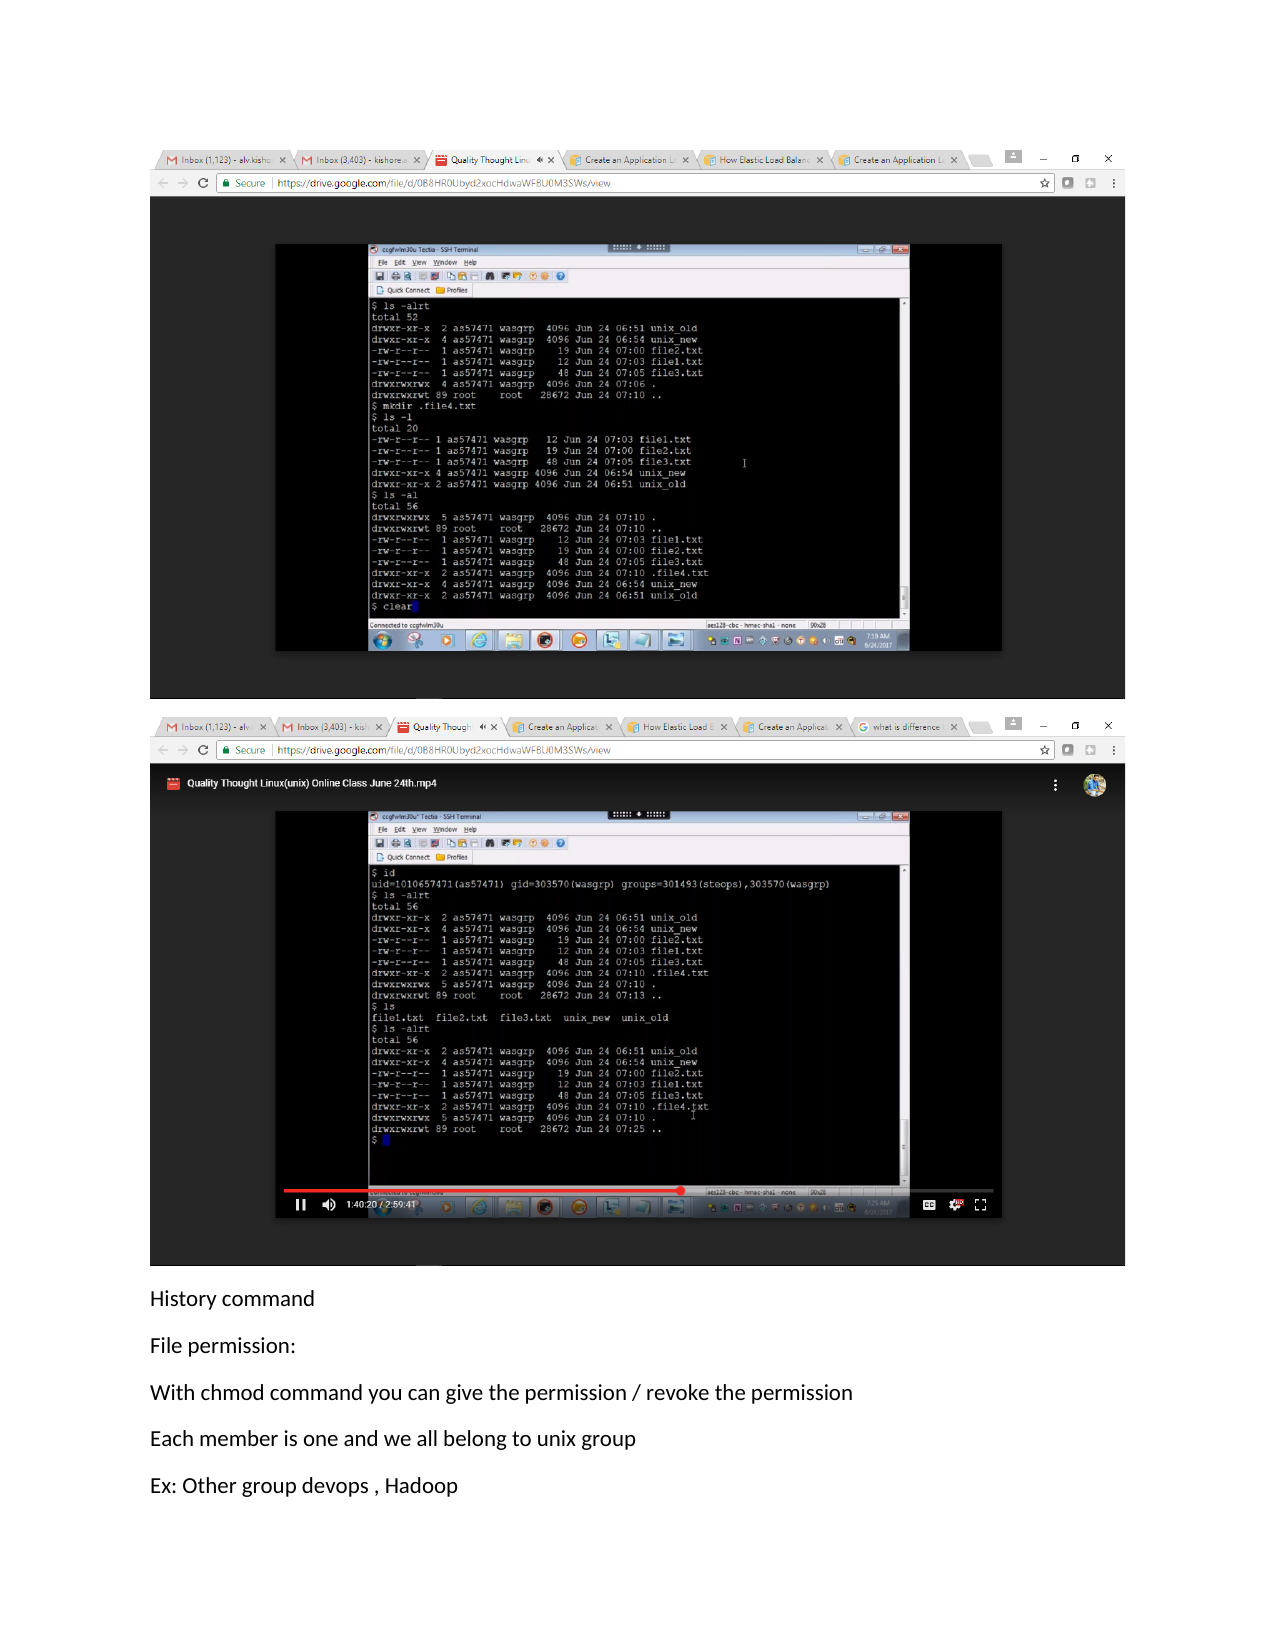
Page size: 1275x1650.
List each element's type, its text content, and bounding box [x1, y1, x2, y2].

text History command [150, 1284, 1125, 1312]
text With chmod command you can give the permission / revoke the permission [150, 1378, 1125, 1406]
picture [150, 717, 1125, 1266]
text Ex: Other group devops , Hadoop [150, 1471, 1125, 1499]
text File permission: [150, 1331, 1125, 1359]
picture [150, 150, 1125, 699]
text Each member is one and we all belong to unix group [150, 1424, 1125, 1453]
